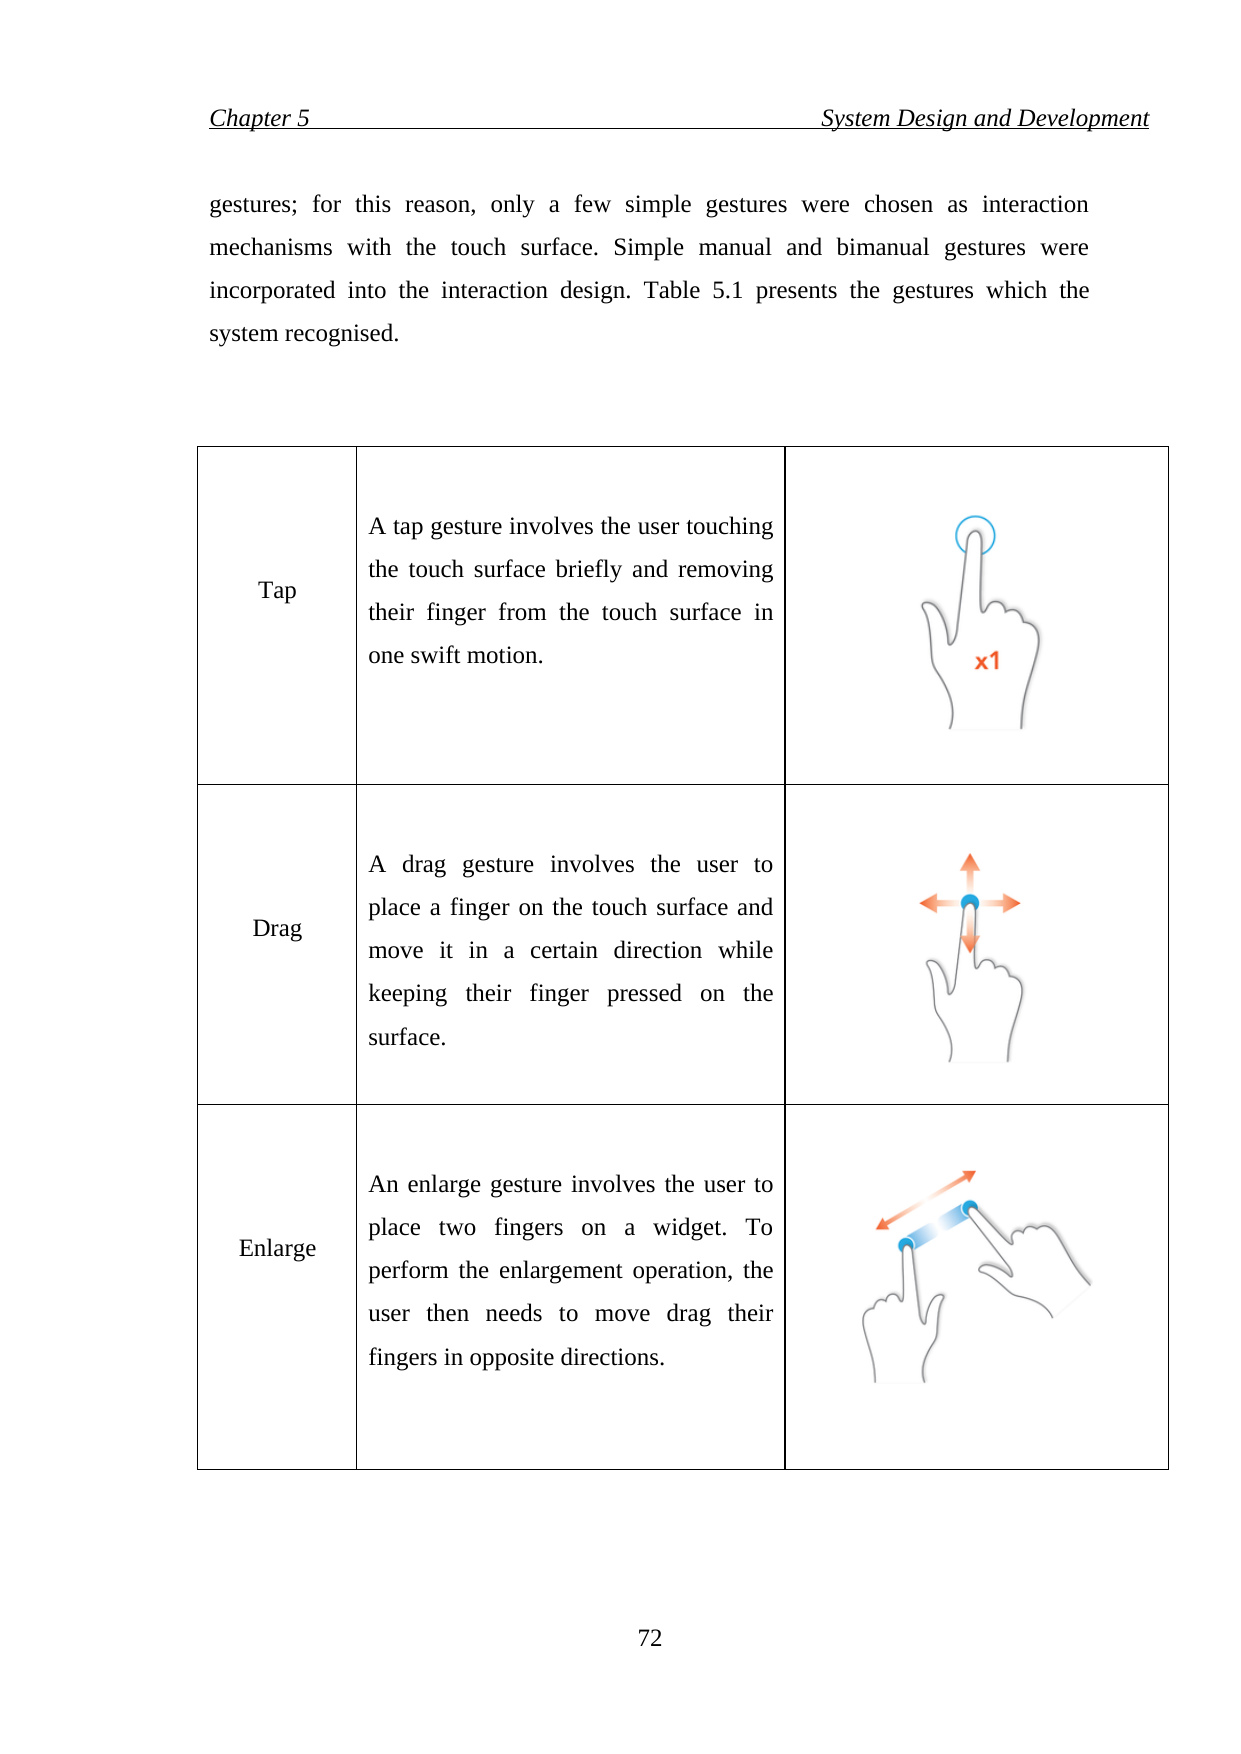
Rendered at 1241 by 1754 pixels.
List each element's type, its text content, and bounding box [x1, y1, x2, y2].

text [209, 189, 1090, 347]
picture [859, 511, 1095, 749]
table_cell [786, 785, 1168, 1104]
table_header A tap gesture involves the user touching the touch surface briefly and removing their finger from the touch surface in one swift motion. [357, 447, 784, 784]
picture [860, 1169, 1094, 1387]
table_cell [786, 1105, 1168, 1469]
table_header [786, 447, 1168, 784]
picture [872, 849, 1082, 1069]
table_header Tap [198, 447, 356, 784]
table_cell Drag [198, 785, 356, 1104]
table_cell An enlarge gesture involves the user to place two fingers on a widget. To perform the enlargement operation, the user then needs to move drag their fingers in opposite directions. [357, 1105, 784, 1469]
table_cell A drag gesture involves the user to place a finger on the touch surface and move it in a certain direction while keeping their finger pressed on the surface. [357, 785, 784, 1104]
table_cell Enlarge [198, 1105, 356, 1469]
